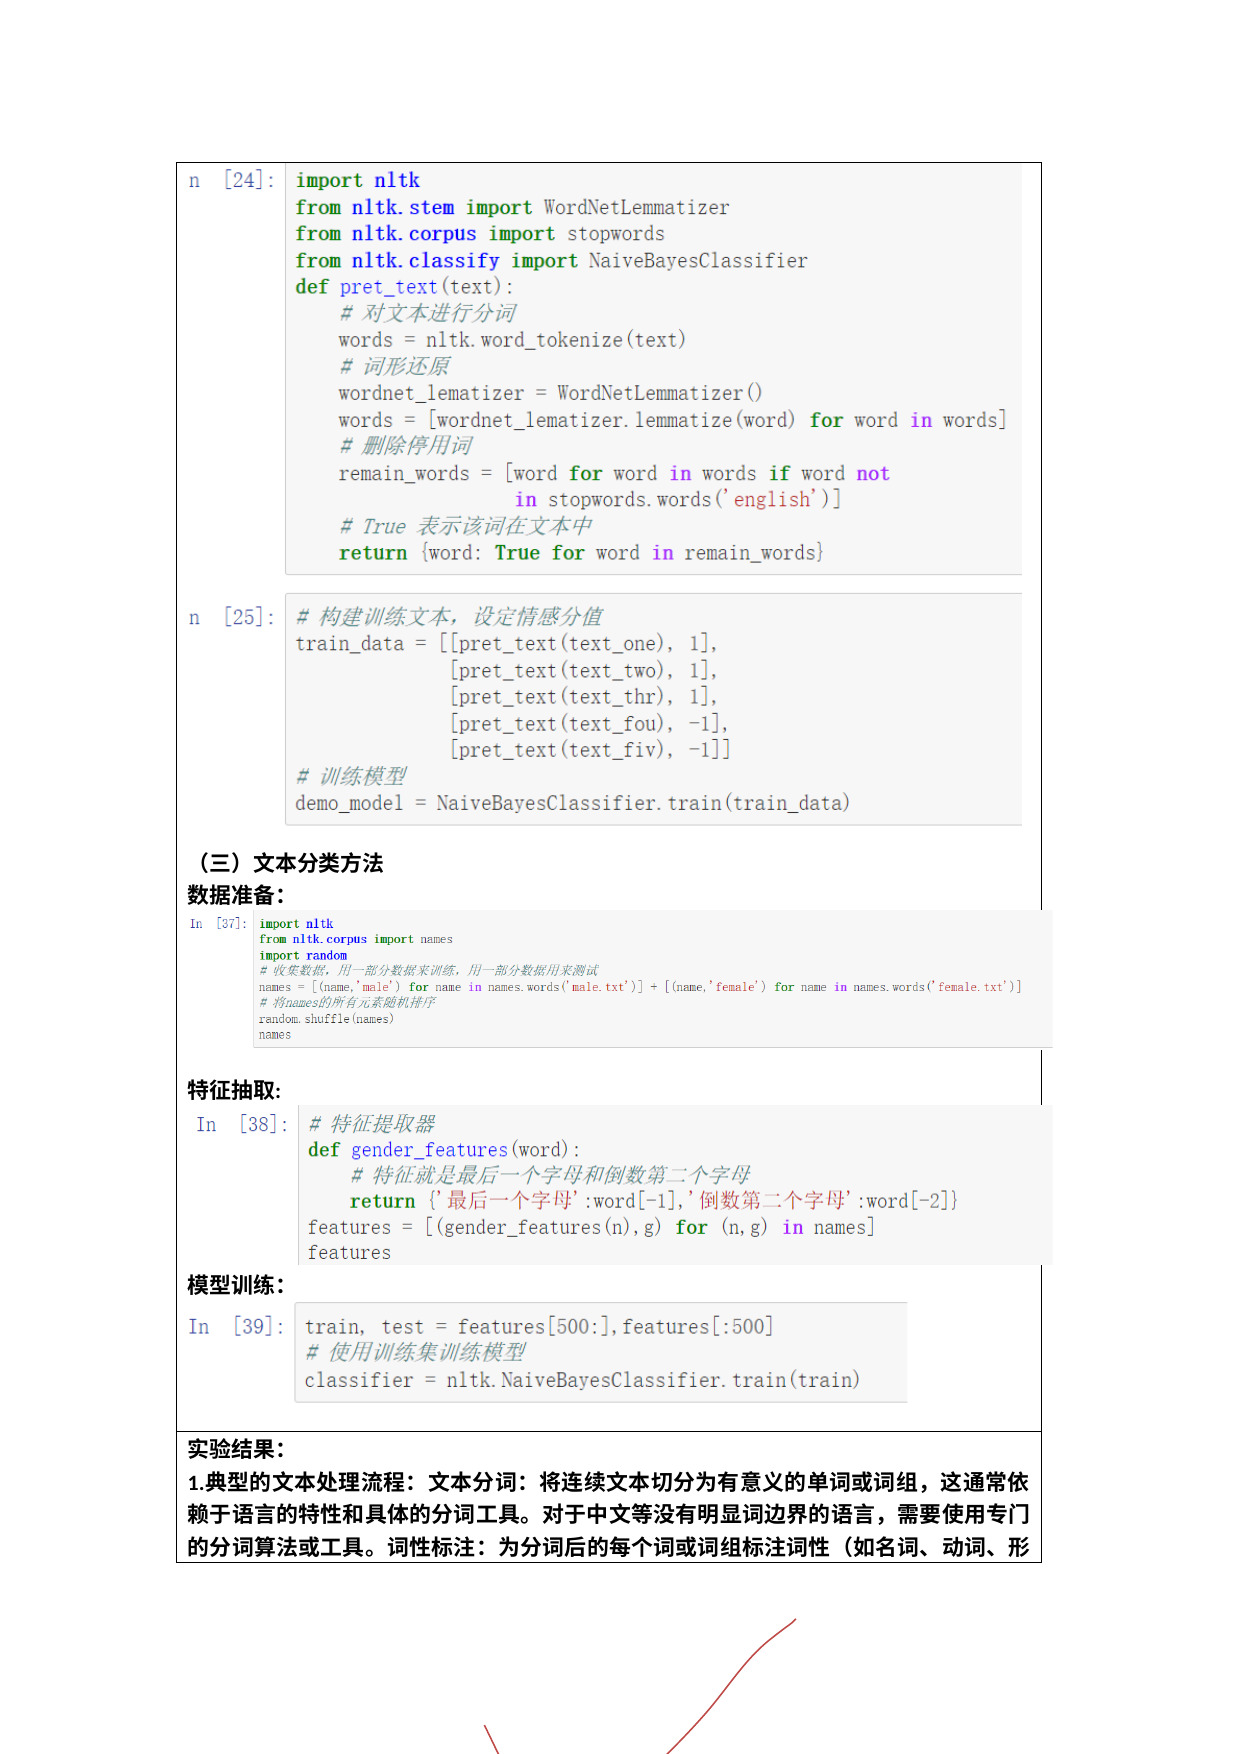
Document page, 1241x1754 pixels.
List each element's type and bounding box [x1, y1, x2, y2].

table_cell [177, 1432, 1041, 1562]
picture [187, 163, 1022, 836]
picture [187, 1300, 908, 1409]
picture [187, 910, 1053, 1050]
picture [187, 1105, 1053, 1265]
table_cell [177, 163, 1041, 1431]
